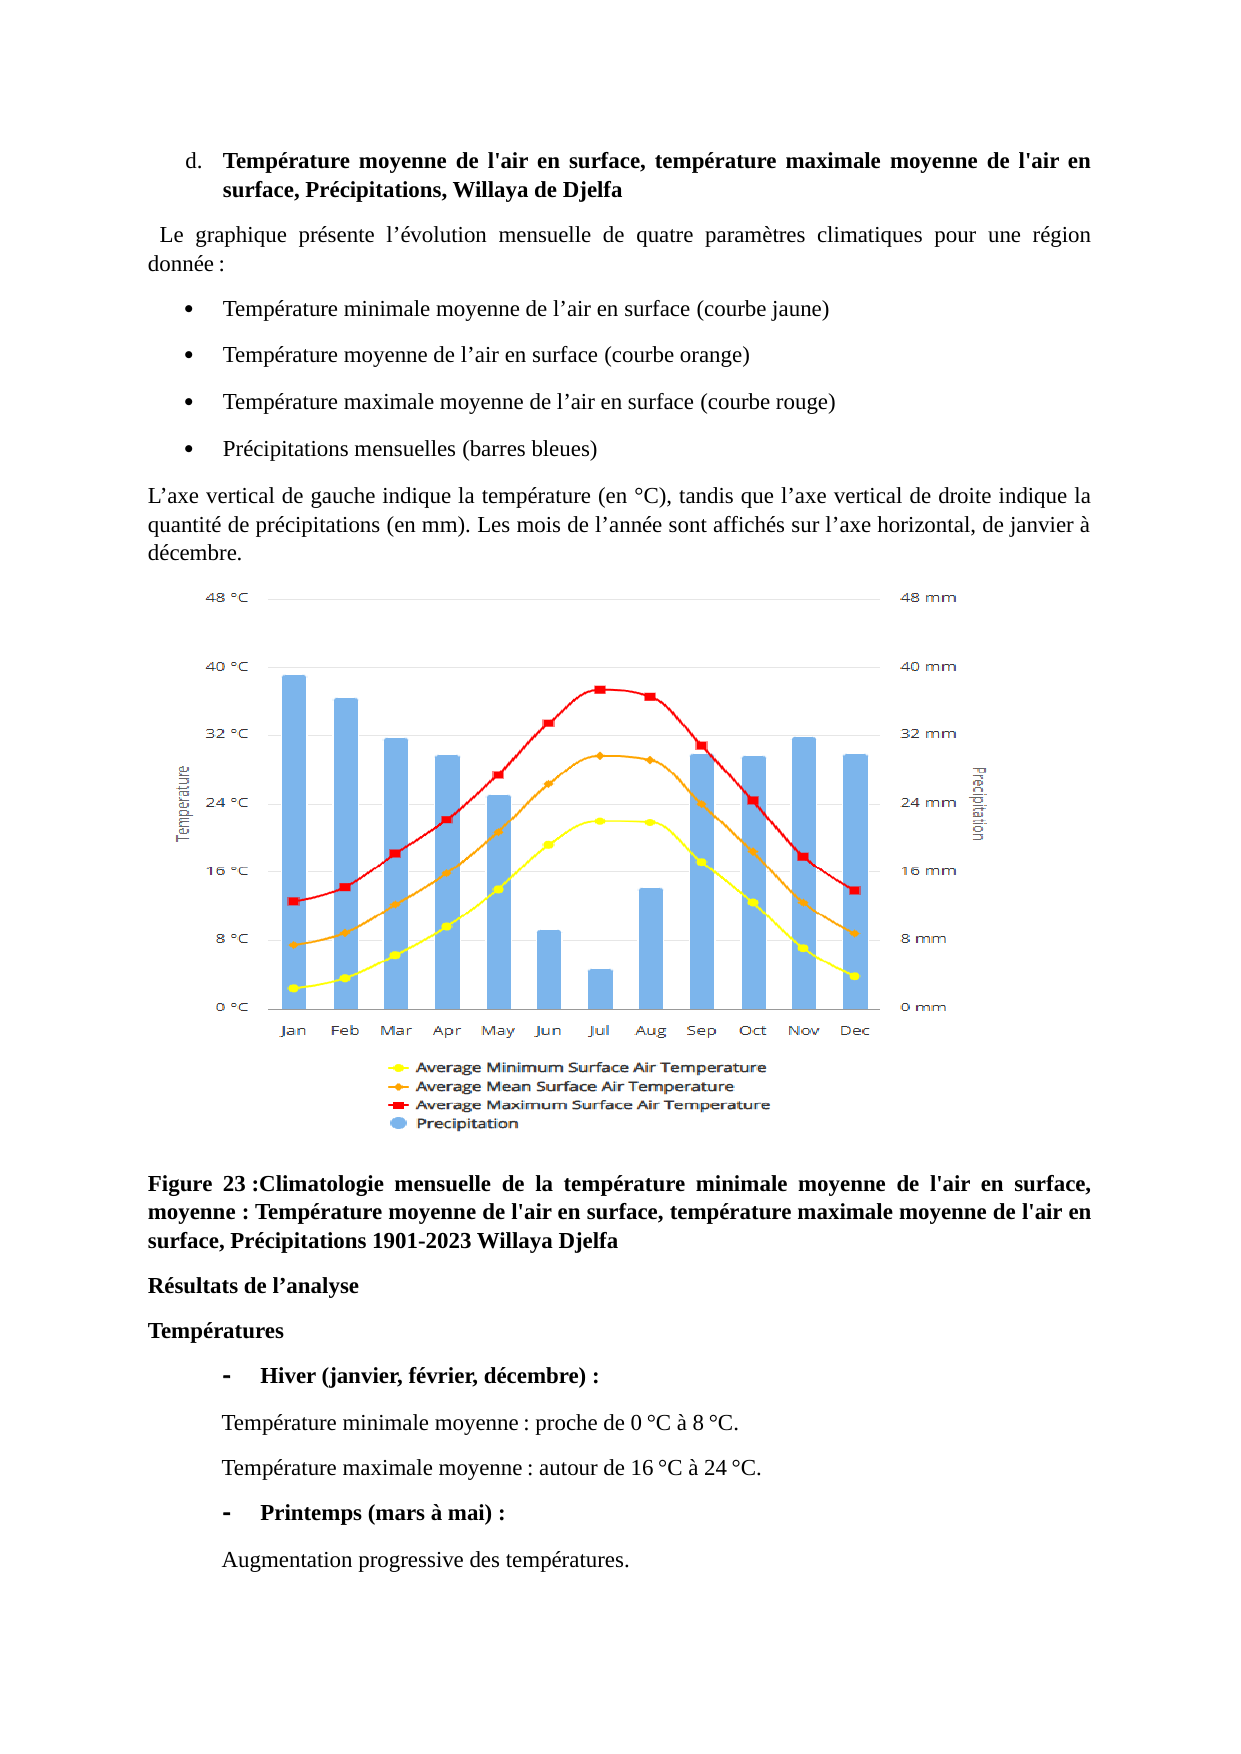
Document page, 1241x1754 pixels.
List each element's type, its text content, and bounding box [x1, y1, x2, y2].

text Température minimale moyenne : proche de 0 °C à 8 °C. [221, 1409, 1093, 1435]
list Hiver (janvier, février, décembre) : [223, 1362, 1093, 1388]
picture [147, 584, 1023, 1151]
text L’axe vertical de gauche indique la température (en °C), tandis que l’axe vertical de droite indique la quantité de précipitations (en mm). Les mois de l’année sont affichés sur l’axe horizontal, de janvier à décembre. [148, 482, 1093, 565]
list Printemps (mars à mai) : [223, 1499, 1093, 1525]
text Température maximale moyenne : autour de 16 °C à 24 °C. [221, 1454, 1093, 1480]
list Température minimale moyenne de l’air en surface (courbe jaune) [185, 295, 1093, 321]
list Température moyenne de l'air en surface, température maximale moyenne de l'air en surface, Précipitations, Willaya de Djelfa [185, 148, 1093, 202]
list Température moyenne de l’air en surface (courbe orange) [185, 342, 1093, 368]
text Figure 23 :Climatologie mensuelle de la température minimale moyenne de l'air en surface, moyenne : Température moyenne de l'air en surface, température maximale moyenne de l'air en surface, Précipitations 1901-2023 Willaya Djelfa [148, 1170, 1093, 1253]
list Précipitations mensuelles (barres bleues) [185, 435, 1093, 462]
list Température maximale moyenne de l’air en surface (courbe rouge) [185, 388, 1093, 415]
text Températures [148, 1317, 1093, 1343]
text Le graphique présente l’évolution mensuelle de quatre paramètres climatiques pour une région donnée : [148, 221, 1093, 276]
text Résultats de l’analyse [148, 1272, 1093, 1298]
text Augmentation progressive des températures. [221, 1546, 1093, 1572]
